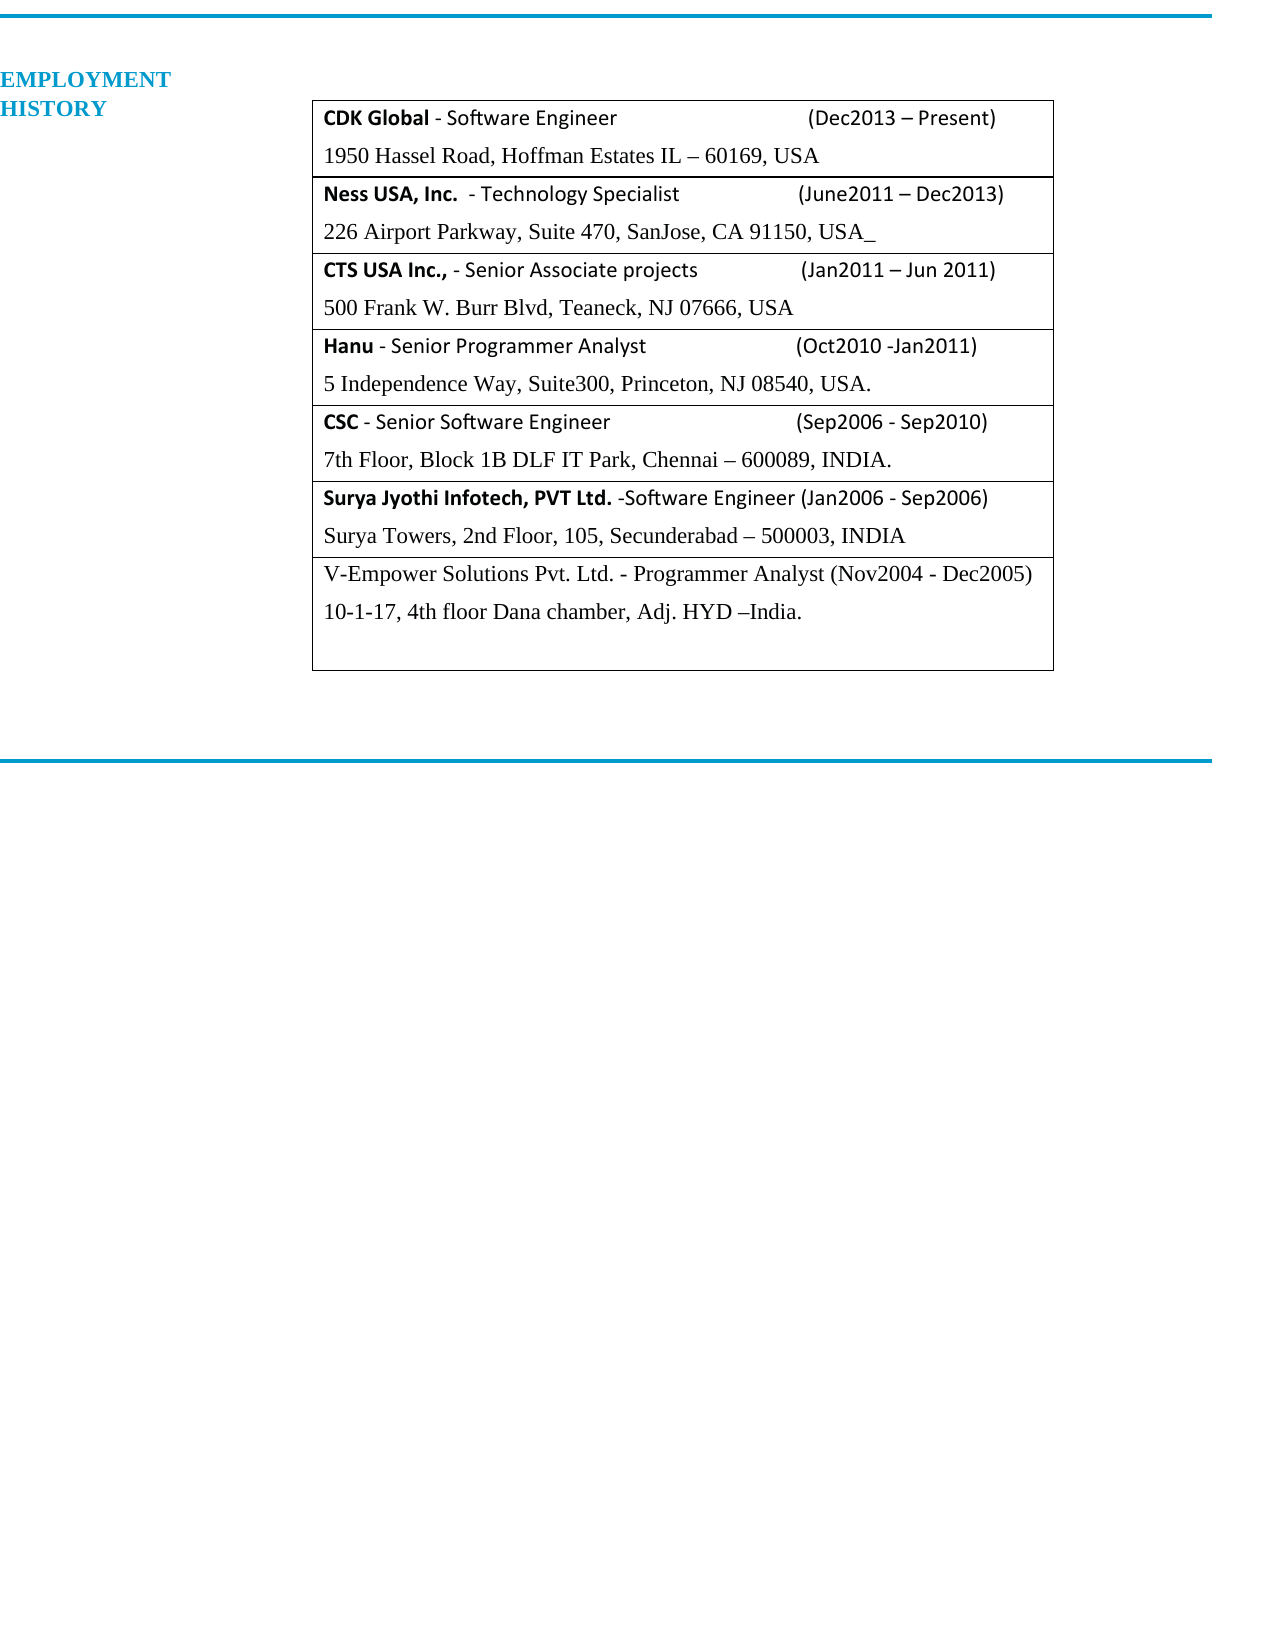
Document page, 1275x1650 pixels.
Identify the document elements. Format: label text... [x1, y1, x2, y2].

table_header eMPLOYMENT HISTORY [0, 63, 278, 759]
table_header [278, 63, 1154, 759]
